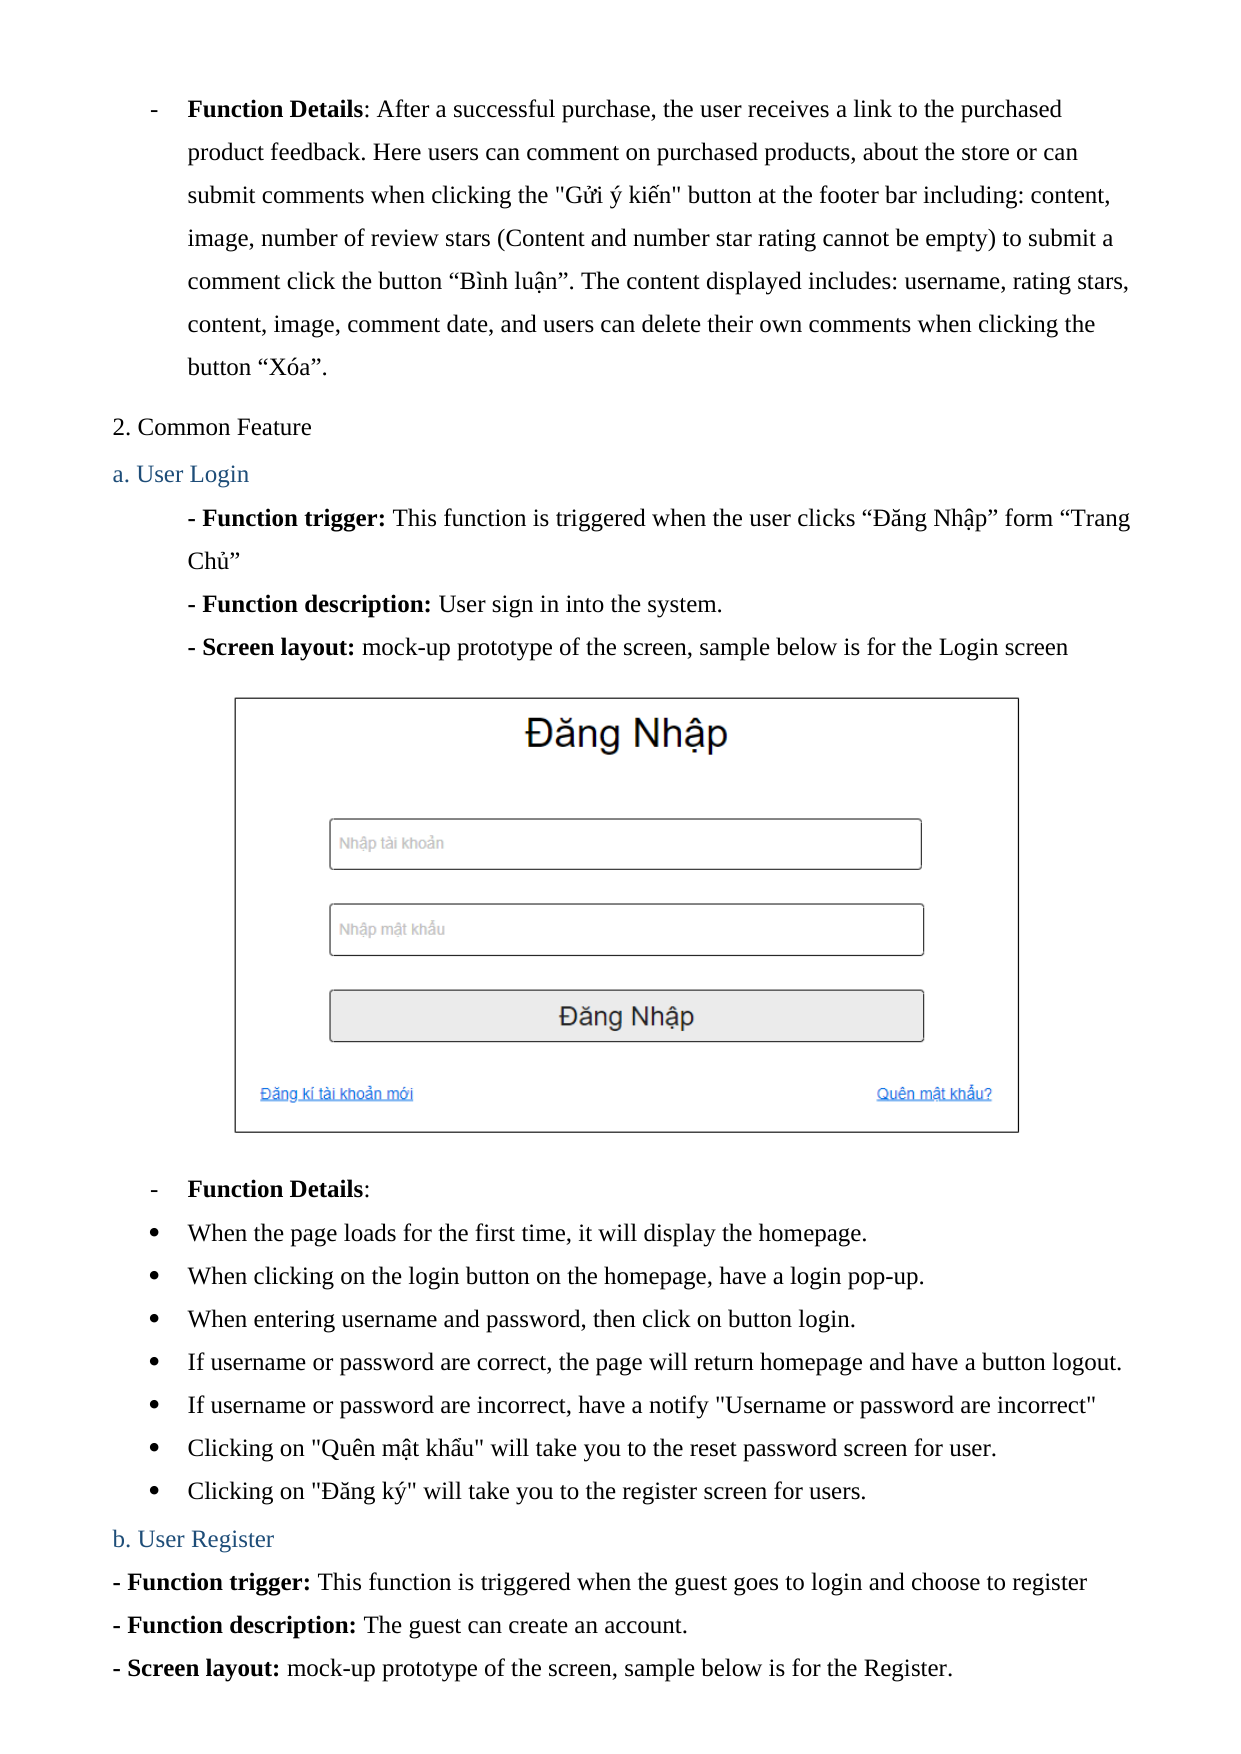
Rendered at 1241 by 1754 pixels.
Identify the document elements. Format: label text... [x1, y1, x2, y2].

list If username or password are incorrect, have a notify "Username or password are incorrect" [150, 1390, 1143, 1419]
subtitle b. User Register [112, 1524, 1143, 1552]
list Function Details: After a successful purchase, the user receives a link to the purchased product feedback. Here users can comment on purchased products, about the store or can submit comments when clicking the "Gửi ý kiến" button at the footer bar including: content, image, number of review stars (Content and number star rating cannot be empty) to submit a comment click the button “Bình luận”. The content displayed includes: username, rating stars, content, image, comment date, and users can delete their own comments when clicking the button “Xóa”. [150, 94, 1143, 381]
text - Function description: User sign in into the system. [187, 589, 1143, 618]
text - Screen layout: mock-up prototype of the screen, sample below is for the Login screen [187, 632, 1143, 661]
list Function Details: [150, 1174, 1143, 1203]
subtitle 2. Common Feature [112, 412, 1143, 441]
list Clicking on "Đăng ký" will take you to the register screen for users. [150, 1476, 1143, 1505]
subtitle a. User Login [112, 459, 1143, 488]
text - Function trigger: This function is triggered when the user clicks “Đăng Nhập” form “Trang Chủ” [187, 503, 1143, 574]
list When the page loads for the first time, it will display the homepage. [150, 1218, 1143, 1246]
text - Screen layout: mock-up prototype of the screen, sample below is for the Register. [112, 1653, 1143, 1682]
text - Function description: The guest can create an account. [112, 1610, 1143, 1639]
list Clicking on "Quên mật khẩu" will take you to the reset password screen for user. [150, 1433, 1143, 1462]
picture [228, 691, 1028, 1144]
text - Function trigger: This function is triggered when the guest goes to login and choose to register [112, 1567, 1143, 1596]
list When clicking on the login button on the homepage, have a login pop-up. [150, 1261, 1143, 1289]
list When entering username and password, then click on button login. [150, 1304, 1143, 1333]
list If username or password are correct, the page will return homepage and have a button logout. [150, 1347, 1143, 1376]
